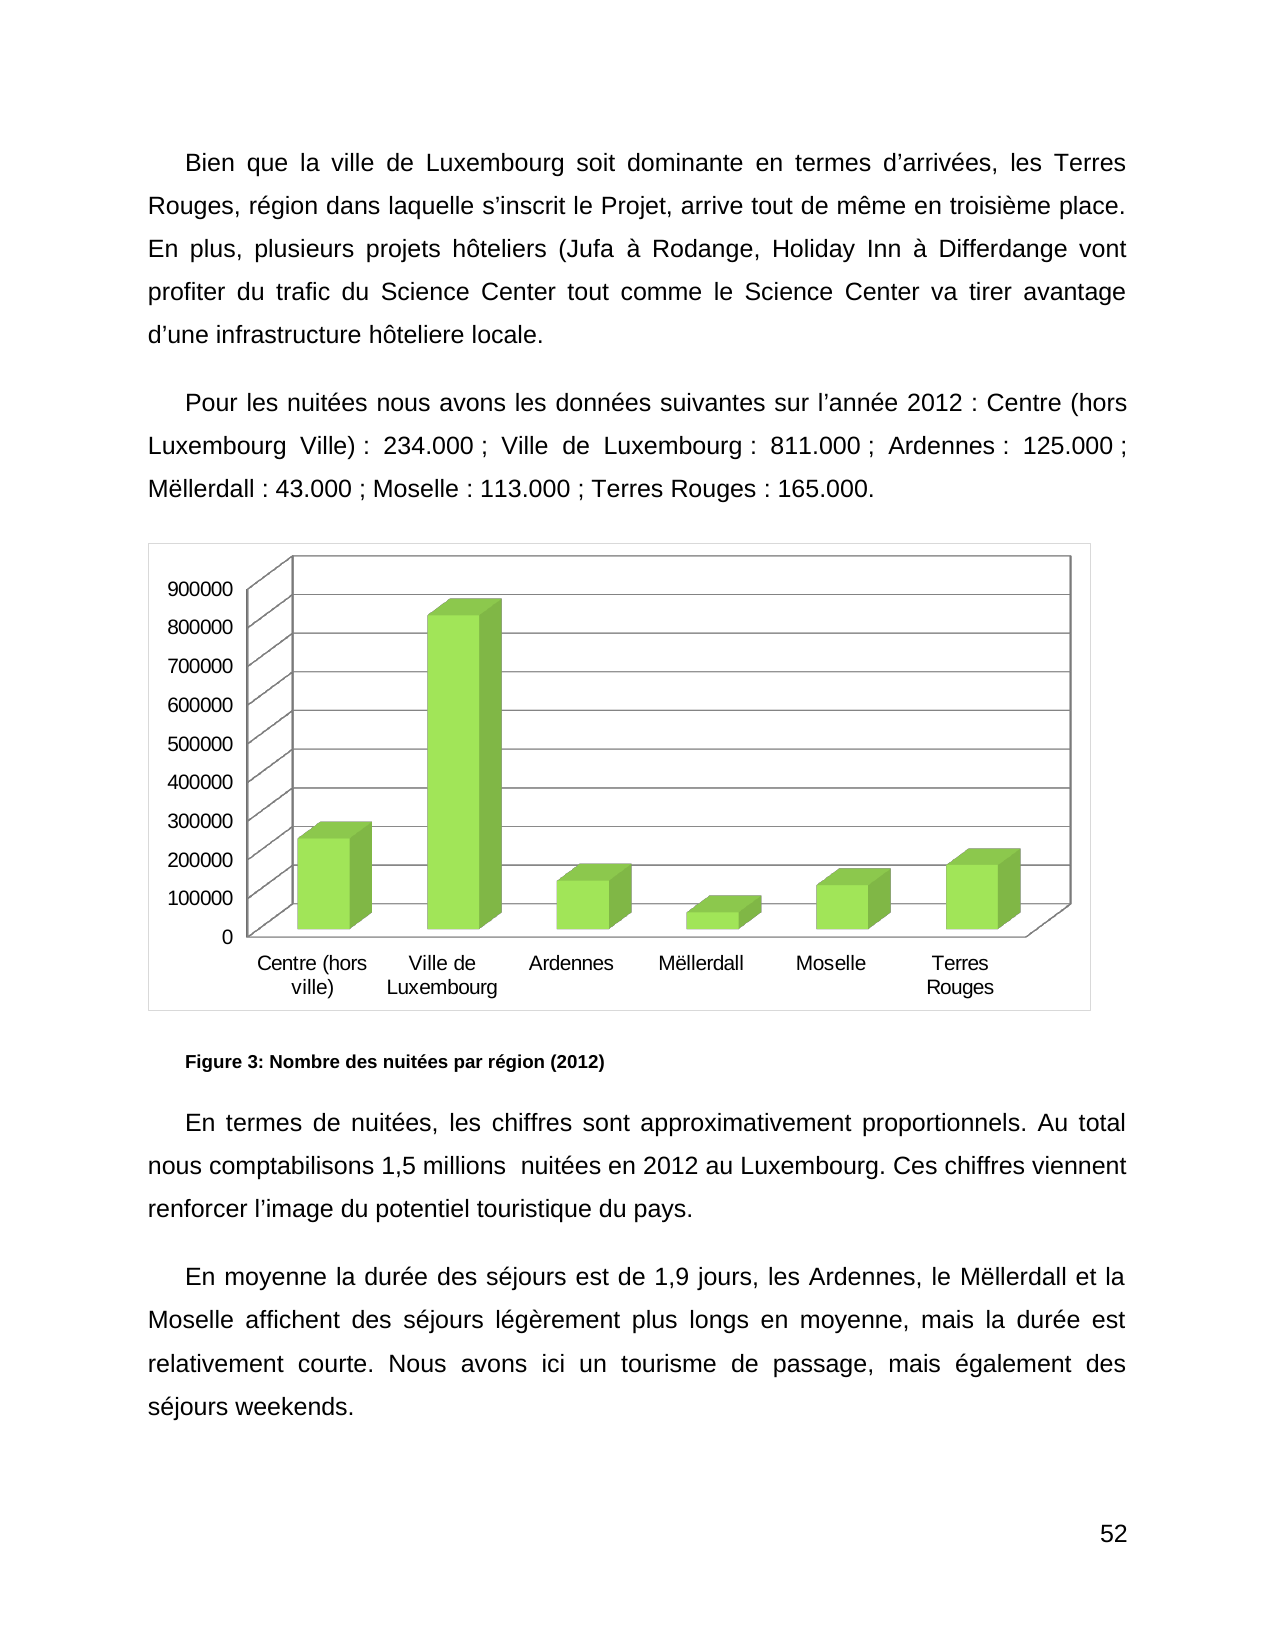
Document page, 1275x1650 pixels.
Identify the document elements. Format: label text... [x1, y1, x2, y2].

text En termes de nuitées, les chiffres sont approximativement proportionnels. Au total nous comptabilisons 1,5 millions nuitées en 2012 au Luxembourg. Ces chiffres viennent renforcer l’image du potentiel touristique du pays. [148, 1108, 1127, 1223]
text Bien que la ville de Luxembourg soit dominante en termes d’arrivées, les Terres Rouges, région dans laquelle s’inscrit le Projet, arrive tout de même en troisième place. En plus, plusieurs projets hôteliers (Jufa à Rodange, Holiday Inn à Differdange vont profiter du trafic du Science Center tout comme le Science Center va tirer avantage d’une infrastructure hôteliere locale. [148, 148, 1127, 349]
text Figure 3: Nombre des nuitées par région (2012) [148, 1051, 1127, 1072]
text En moyenne la durée des séjours est de 1,9 jours, les Ardennes, le Mëllerdall et la Moselle affichent des séjours légèrement plus longs en moyenne, mais la durée est relativement courte. Nous avons ici un tourisme de passage, mais également des séjours weekends. [148, 1262, 1127, 1421]
text Pour les nuitées nous avons les données suivantes sur l’année 2012 : Centre (hors Luxembourg Ville) : 234.000 ; Ville de Luxembourg : 811.000 ; Ardennes : 125.000 ; Mëllerdall : 43.000 ; Moselle : 113.000 ; Terres Rouges : 165.000. [148, 388, 1127, 503]
